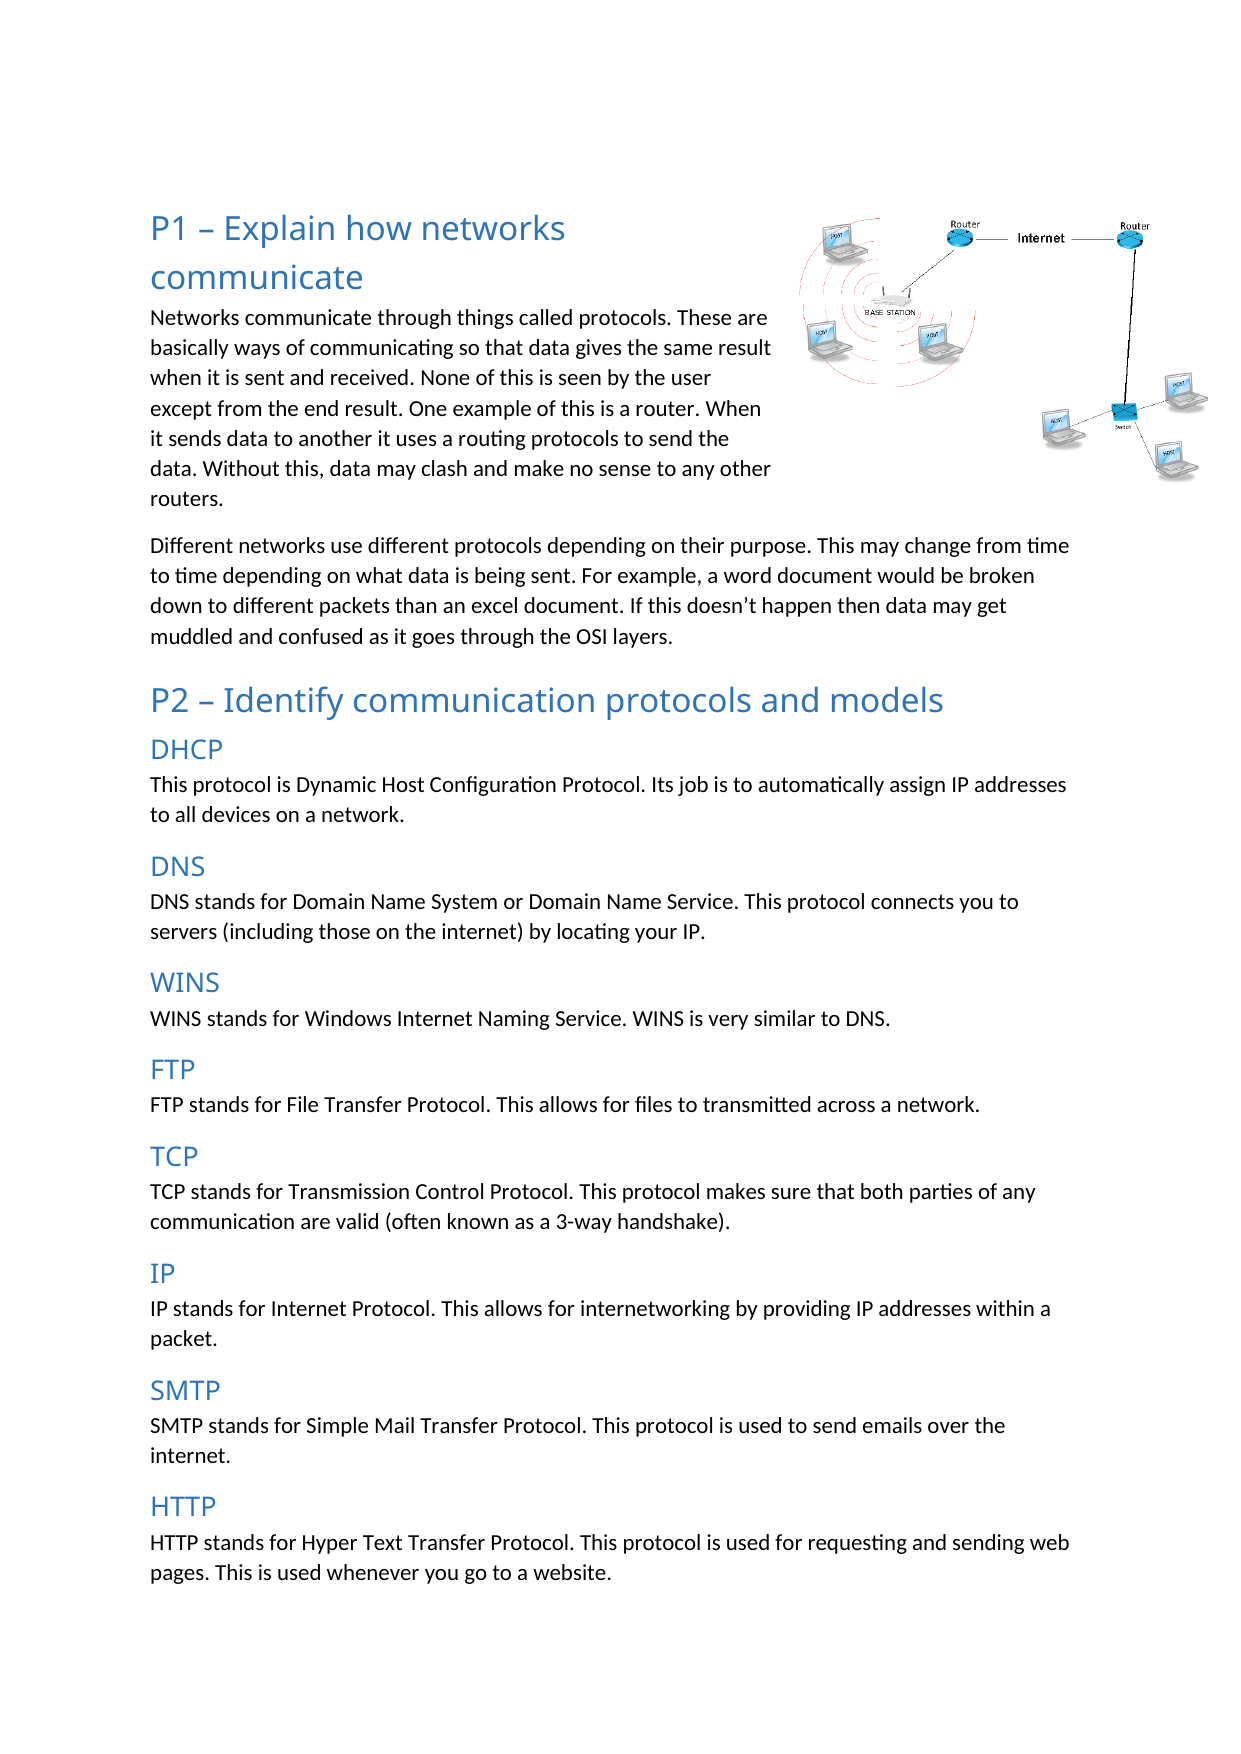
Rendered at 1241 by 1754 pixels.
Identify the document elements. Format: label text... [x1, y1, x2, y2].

text Different networks use different protocols depending on their purpose. This may change from time to time depending on what data is being sent. For example, a word document would be broken down to different packets than an excel document. If this doesn’t happen then data may get muddled and confused as it goes through the OSI layers. [150, 531, 1090, 650]
text DNS stands for Domain Name System or Domain Name Service. This protocol connects you to servers (including those on the internet) by locating your IP. [150, 887, 1090, 945]
text TCP stands for Transmission Control Protocol. This protocol makes sure that both parties of any communication are valid (often known as a 3-way handshake). [150, 1177, 1090, 1235]
picture [795, 196, 1217, 513]
subtitle WINS [150, 964, 1090, 1001]
subtitle SMTP [150, 1371, 1090, 1408]
text SMTP stands for Simple Mail Transfer Protocol. This protocol is used to send emails over the internet. [150, 1411, 1090, 1469]
subtitle HTTP [150, 1488, 1090, 1525]
text HTTP stands for Hyper Text Transfer Protocol. This protocol is used for requesting and sending web pages. This is used whenever you go to a website. [150, 1528, 1090, 1586]
subtitle P2 – Identify communication protocols and models [150, 677, 1090, 722]
text Networks communicate through things called protocols. These are basically ways of communicating so that data gives the same result when it is sent and received. None of this is seen by the user except from the end result. One example of this is a router. When it sends data to another it uses a routing protocols to send the data. Without this, data may clash and make no sense to any other routers. [150, 303, 795, 512]
text FTP stands for File Transfer Protocol. This allows for files to transmitted across a network. [150, 1090, 1090, 1118]
subtitle DNS [150, 847, 1090, 884]
subtitle TCP [150, 1137, 1090, 1174]
subtitle DHCP [150, 730, 1090, 767]
subtitle P1 – Explain how networks communicate [150, 205, 795, 299]
text This protocol is Dynamic Host Configuration Protocol. Its job is to automatically assign IP addresses to all devices on a network. [150, 770, 1090, 828]
subtitle FTP [150, 1051, 1090, 1087]
text IP stands for Internet Protocol. This allows for internetworking by providing IP addresses within a packet. [150, 1294, 1090, 1352]
text WINS stands for Windows Internet Naming Service. WINS is very similar to DNS. [150, 1004, 1090, 1032]
subtitle IP [150, 1254, 1090, 1291]
